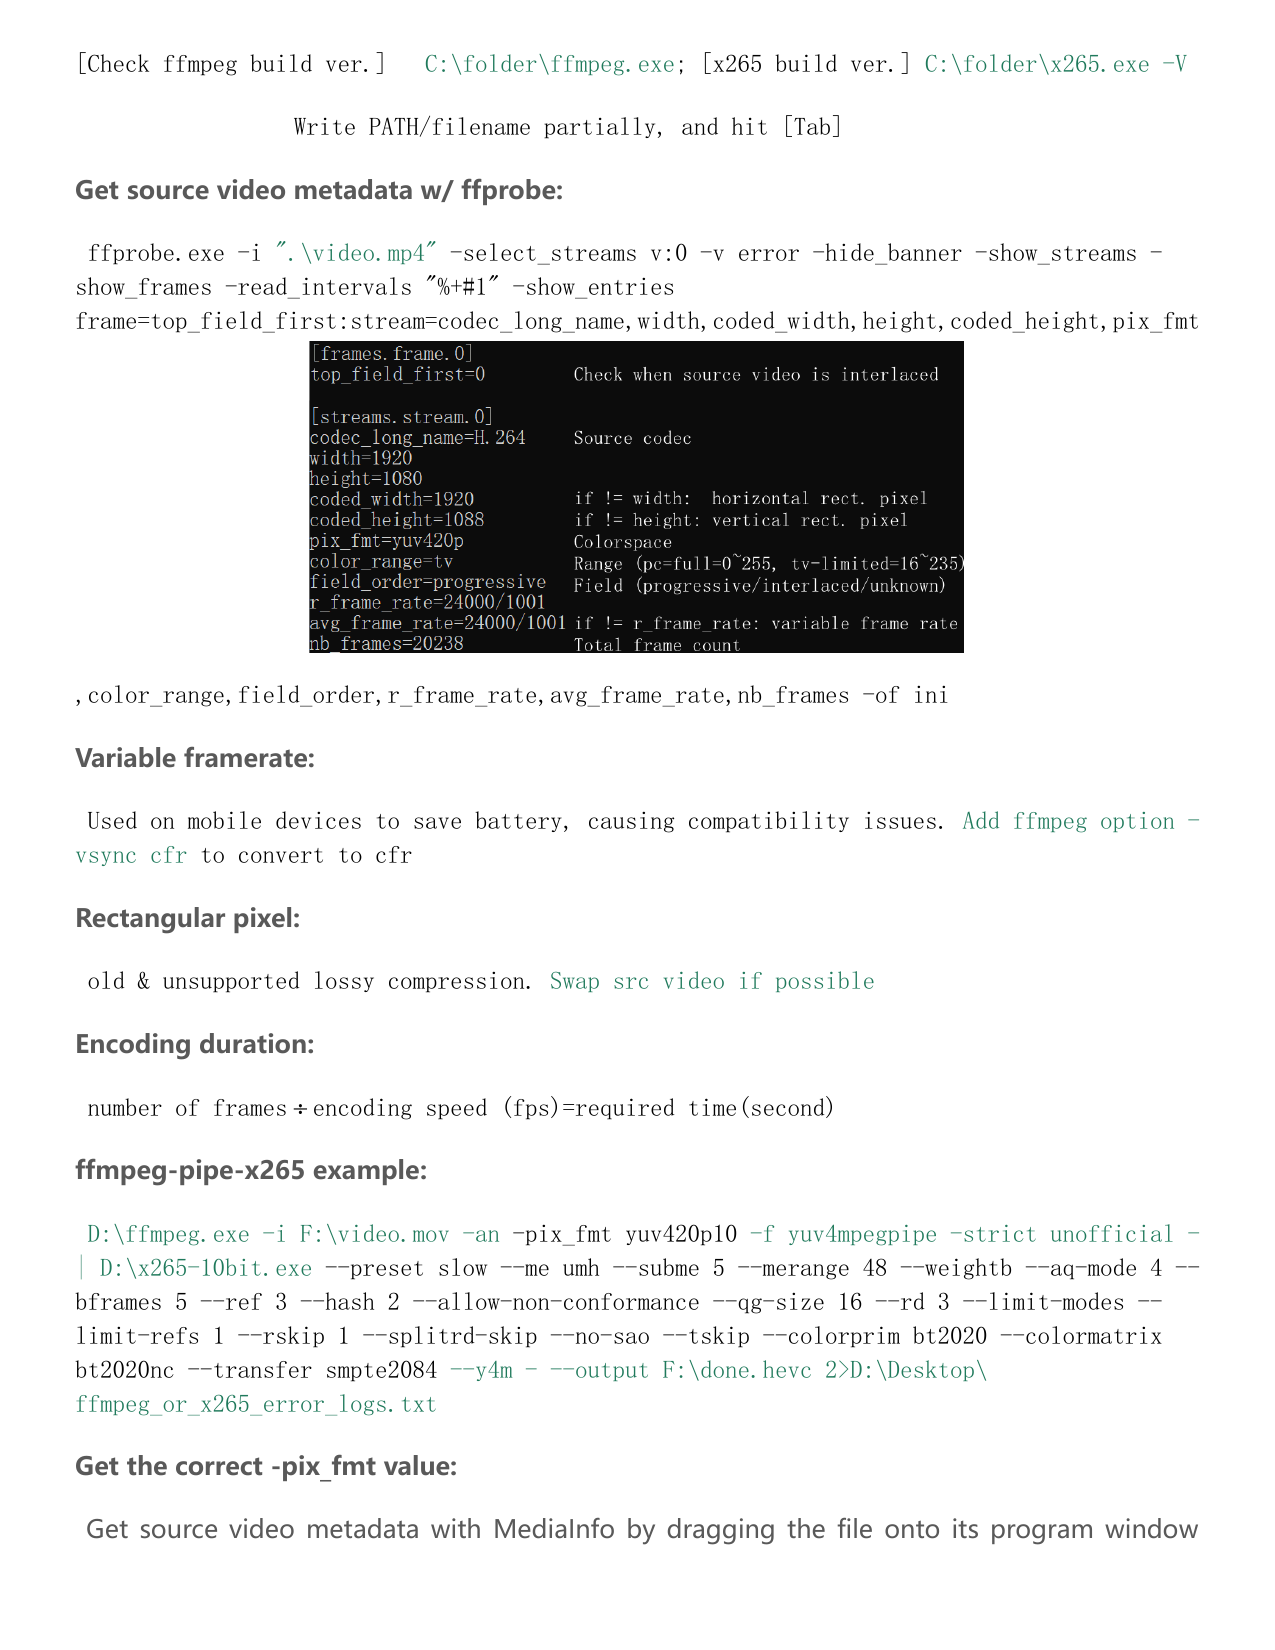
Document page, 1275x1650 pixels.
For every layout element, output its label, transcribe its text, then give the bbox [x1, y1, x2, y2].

text old & unsupported lossy compression. Swap src video if possible [75, 963, 1200, 997]
text number of frames÷encoding speed (fps)=required time(second) [75, 1090, 1200, 1124]
subtitle Get source video metadata w/ ffprobe: [75, 172, 1200, 206]
text D:\ffmpeg.exe -i F:\video.mov -an -pix_fmt yuv420p10 -f yuv4mpegpipe -strict unofficial - | D:\x265-10bit.exe --preset slow --me umh --subme 5 --merange 48 --weightb --aq-mode 4 --bframes 5 --ref 3 --hash 2 --allow-non-conformance --qg-size 16 --rd 3 --limit-modes --limit-refs 1 --rskip 1 --splitrd-skip --no-sao --tskip --colorprim bt2020 --colormatrix bt2020nc --transfer smpte2084 --y4m - --output F:\done.hevc 2>D:\Desktop\ffmpeg_or_x265_error_logs.txt [75, 1216, 1200, 1420]
text [Auto-filling] Write PATH/filename partially, and hit [Tab] [75, 109, 1200, 143]
subtitle ffmpeg-pipe-x265 example: [75, 1153, 1200, 1187]
picture [309, 341, 964, 653]
text [Check ffmpeg build ver.] C:\folder\ffmpeg.exe; [x265 build ver.] C:\folder\x265.exe -V [75, 46, 1200, 80]
subtitle Encoding duration: [75, 1027, 1200, 1061]
subtitle Variable framerate: [75, 740, 1200, 774]
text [75, 1512, 1200, 1546]
subtitle Rectangular pixel: [75, 900, 1200, 934]
subtitle Get the correct -pix_fmt value: [75, 1449, 1200, 1483]
text Used on mobile devices to save battery, causing compatibility issues. Add ffmpeg option -vsync cfr to convert to cfr [75, 803, 1200, 871]
